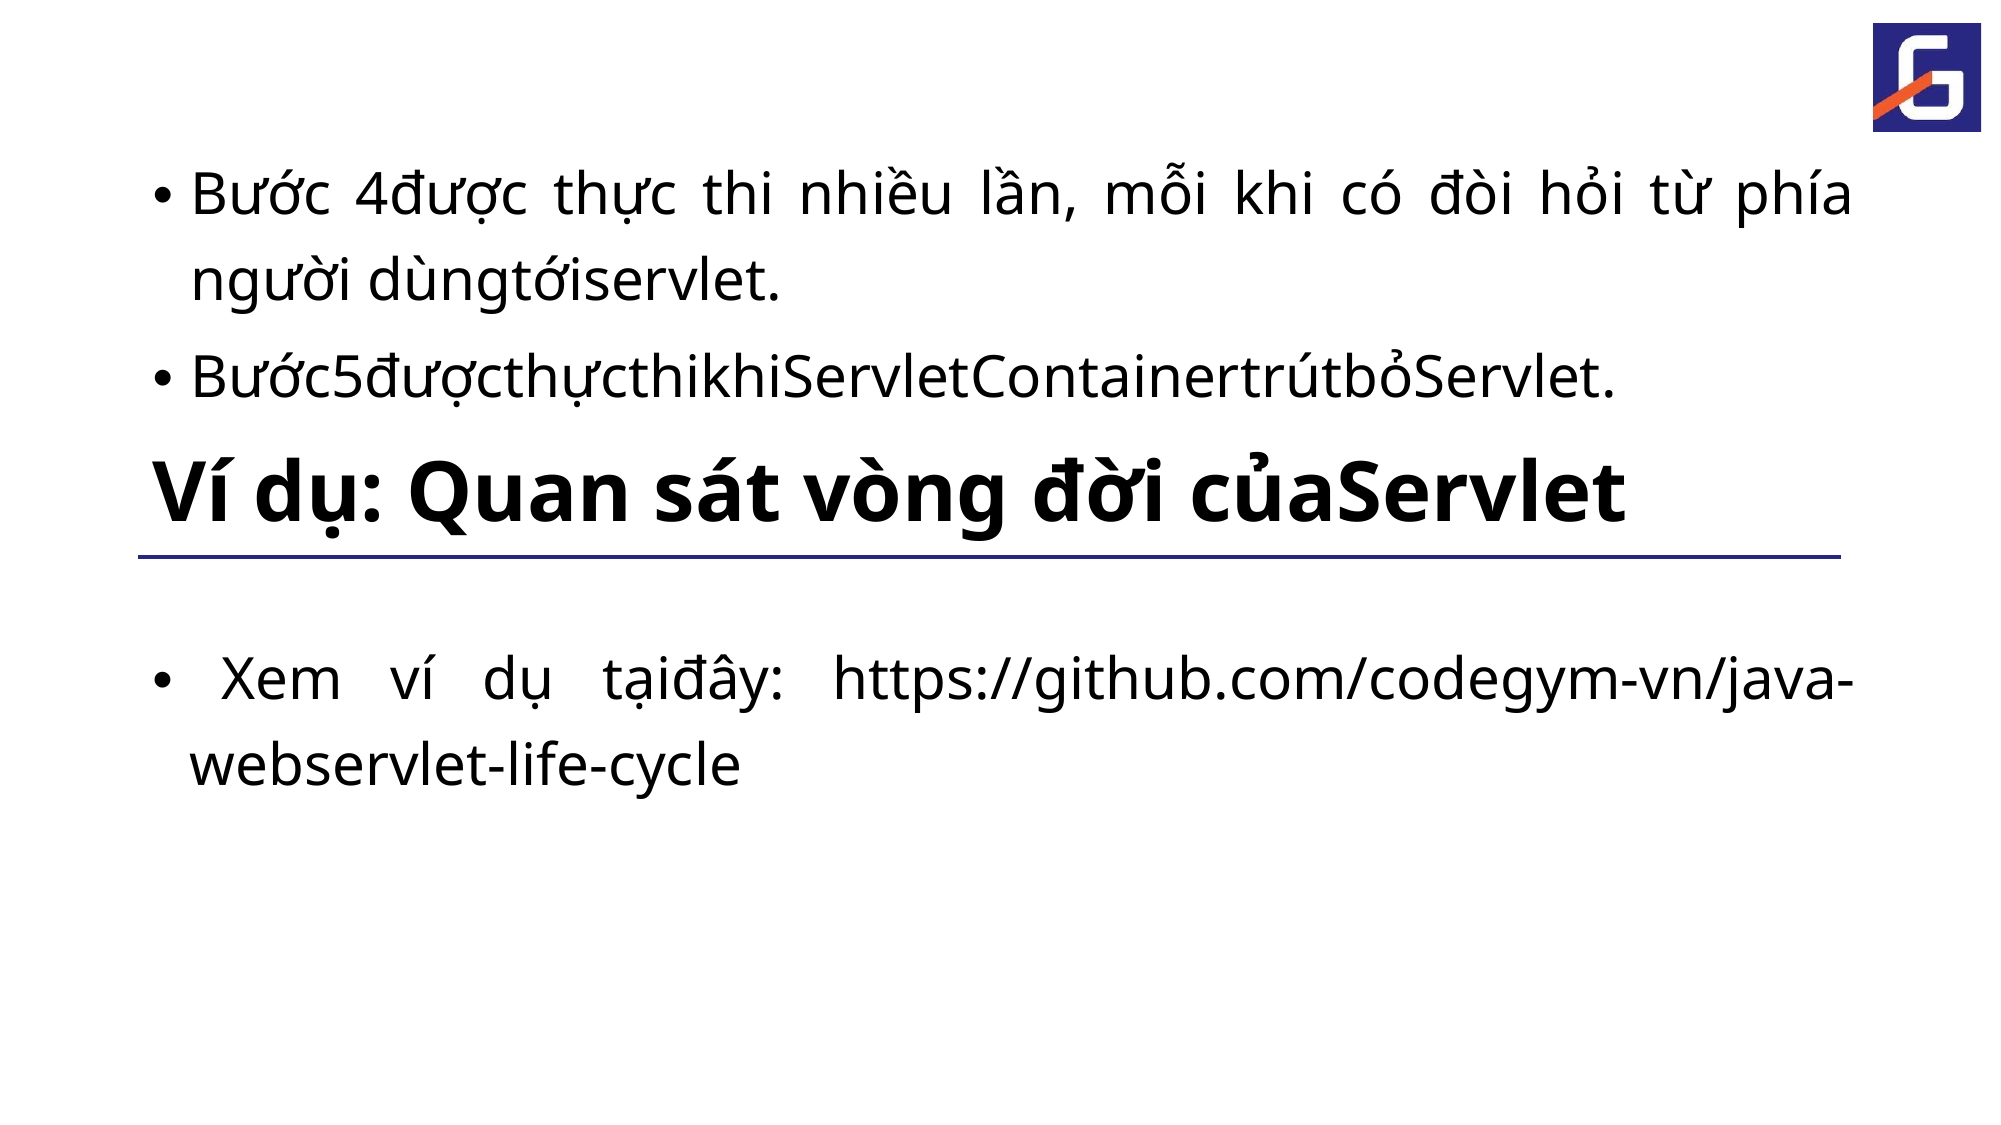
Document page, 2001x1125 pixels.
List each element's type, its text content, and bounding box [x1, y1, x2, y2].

subtitle Ví dụ: Quan sát vòng đời củaServlet [152, 432, 1857, 546]
list Bước 4được thực thi nhiều lần, mỗi khi có đòi hỏi từ phía người dùngtớiservlet. [152, 152, 1857, 317]
list Bước5đượcthựcthikhiServletContainertrútbỏServlet. [152, 335, 1857, 414]
picture [1873, 23, 1982, 132]
text • Xem ví dụ tạiđây: https://github.com/codegym-vn/java-webservlet-life-cycle [152, 637, 1857, 802]
